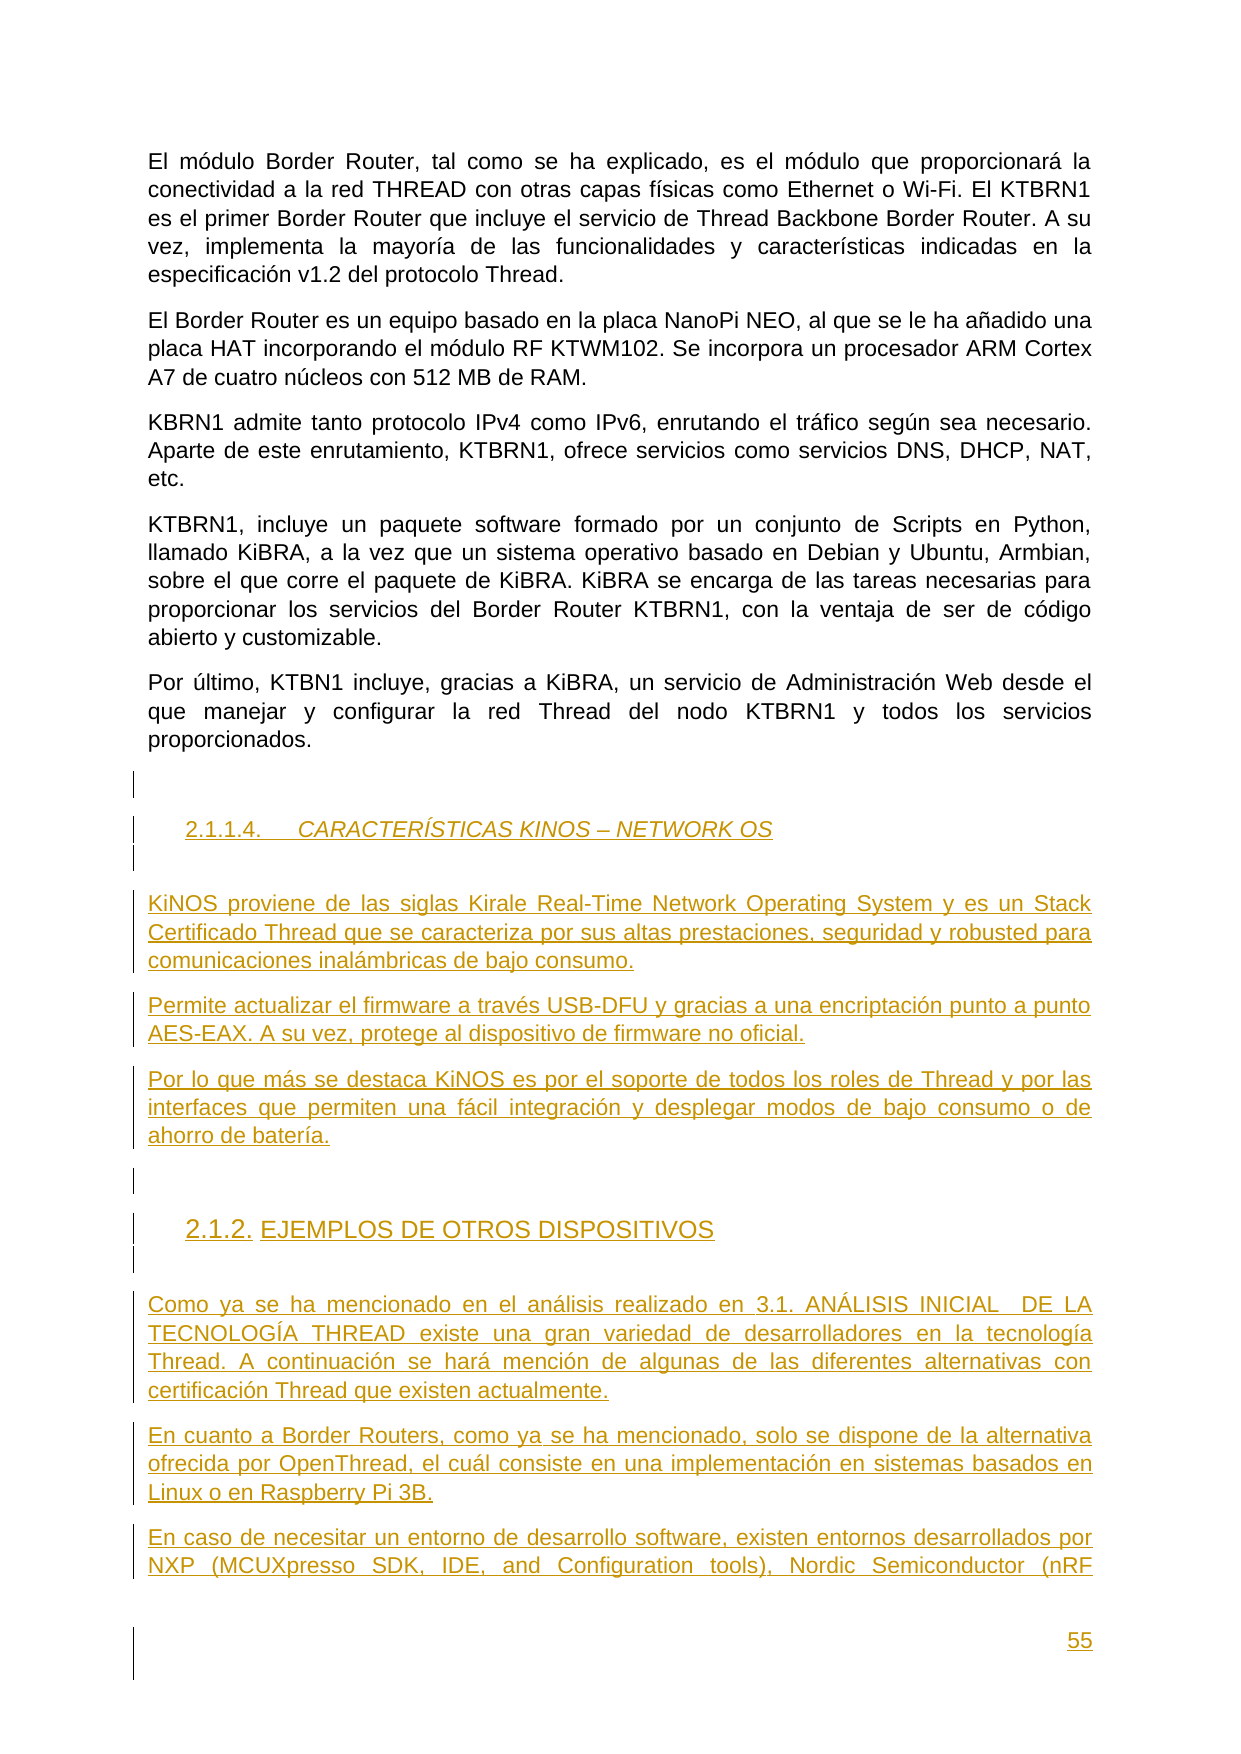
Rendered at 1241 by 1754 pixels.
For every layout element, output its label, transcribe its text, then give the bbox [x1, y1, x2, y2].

text Por último, KTBN1 incluye, gracias a KiBRA, un servicio de Administración Web desde el que manejar y configurar la red Thread del nodo KTBRN1 y todos los servicios proporcionados. [148, 669, 1092, 753]
text KTBRN1, incluye un paquete software formado por un conjunto de Scripts en Python, llamado KiBRA, a la vez que un sistema operativo basado en Debian y Ubuntu, Armbian, sobre el que corre el paquete de KiBRA. KiBRA se encarga de las tareas necesarias para proporcionar los servicios del Border Router KTBRN1, con la ventaja de ser de código abierto y customizable. [148, 511, 1092, 651]
text KBRN1 admite tanto protocolo IPv4 como IPv6, enrutando el tráfico según sea necesario. Aparte de este enrutamiento, KTBRN1, ofrece servicios como servicios DNS, DHCP, NAT, etc. [148, 408, 1092, 492]
text El módulo Border Router, tal como se ha explicado, es el módulo que proporcionará la conectividad a la red THREAD con otras capas físicas como Ethernet o Wi-Fi. El KTBRN1 es el primer Border Router que incluye el servicio de Thread Backbone Border Router. A su vez, implementa la mayoría de las funcionalidades y características indicadas en la especificación v1.2 del protocolo Thread. [148, 148, 1092, 288]
text El Border Router es un equipo basado en la placa NanoPi NEO, al que se le ha añadido una placa HAT incorporando el módulo RF KTWM102. Se incorpora un procesador ARM Cortex A7 de cuatro núcleos con 512 MB de RAM. [148, 307, 1092, 390]
